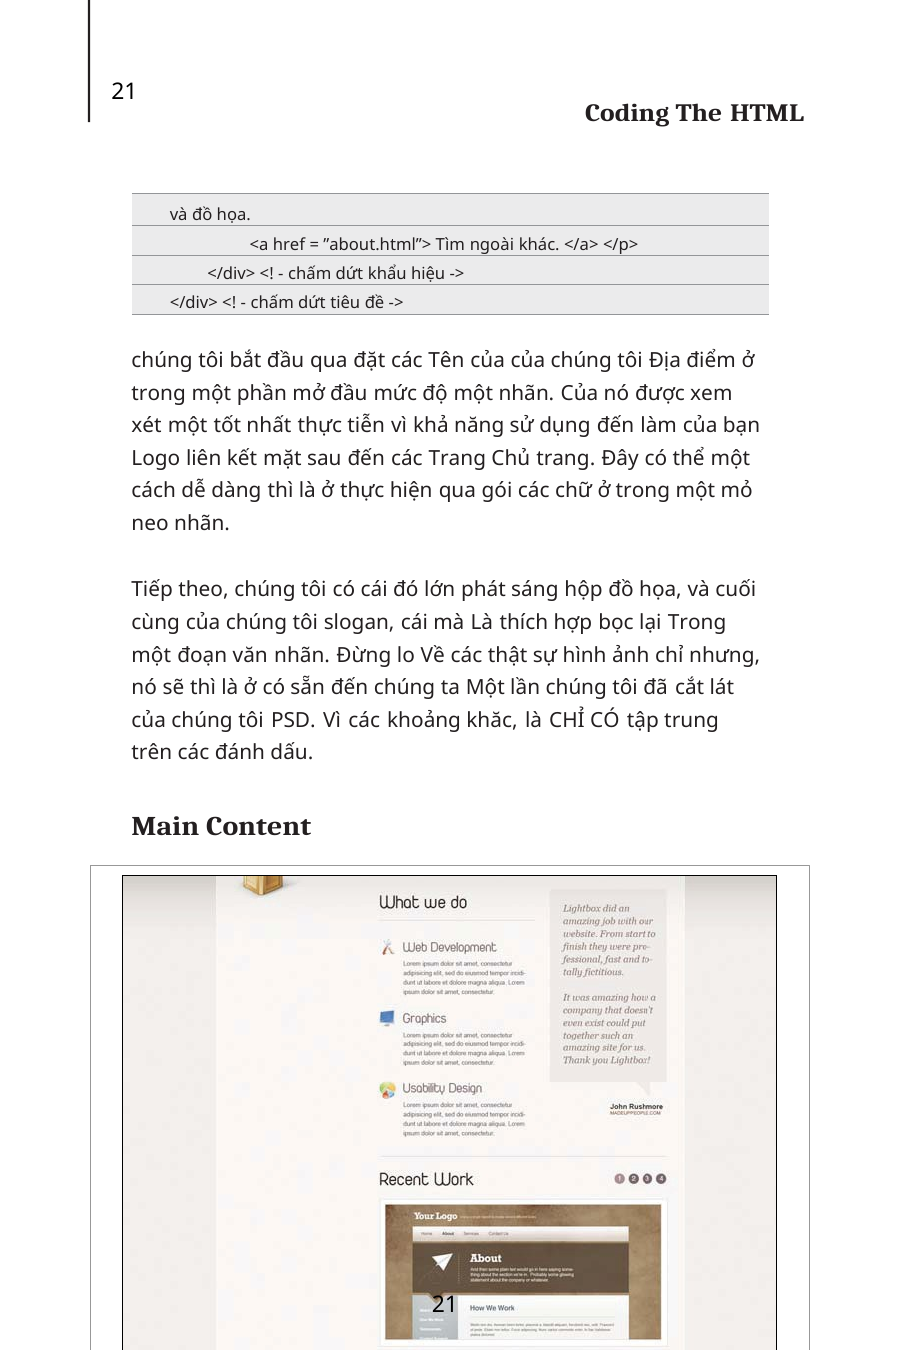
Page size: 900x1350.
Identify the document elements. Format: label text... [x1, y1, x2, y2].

text chúng tôi bắt đầu qua đặt các Tên của của chúng tôi Địa điểm ở trong một phần mở đầu mức độ một nhãn. Của nó được xem xét một tốt nhất thực tiễn vì khả năng sử dụng đến làm của bạn Logo liên kết mặt sau đến các Trang Chủ trang. Đây có thể một cách dễ dàng thì là ở thực hiện qua gói các chữ ở trong một mỏ neo nhãn. [131, 345, 768, 537]
text Tiếp theo, chúng tôi có cái đó lớn phát sáng hộp đồ họa, và cuối cùng của chúng tôi slogan, cái mà Là thích hợp bọc lại Trong một đoạn văn nhãn. Đừng lo Về các thật sự hình ảnh chỉ nhưng, nó sẽ thì là ở có sẵn đến chúng ta Một lần chúng tôi đã cắt lát của chúng tôi PSD. Vì các khoảng khăc, là CHỈ CÓ tập trung trên các đánh dấu. [131, 574, 761, 766]
table_cell </div> <! - chấm dứt khẩu hiệu -> [132, 256, 769, 284]
table_header và đồ họa. [132, 194, 769, 225]
table_cell </div> <! - chấm dứt tiêu đề -> [132, 285, 769, 314]
picture [123, 876, 776, 1350]
table_cell <a href = ”about.html”> Tìm ngoài khác. </a> </p> [132, 226, 769, 255]
subtitle Main Content [131, 811, 889, 842]
